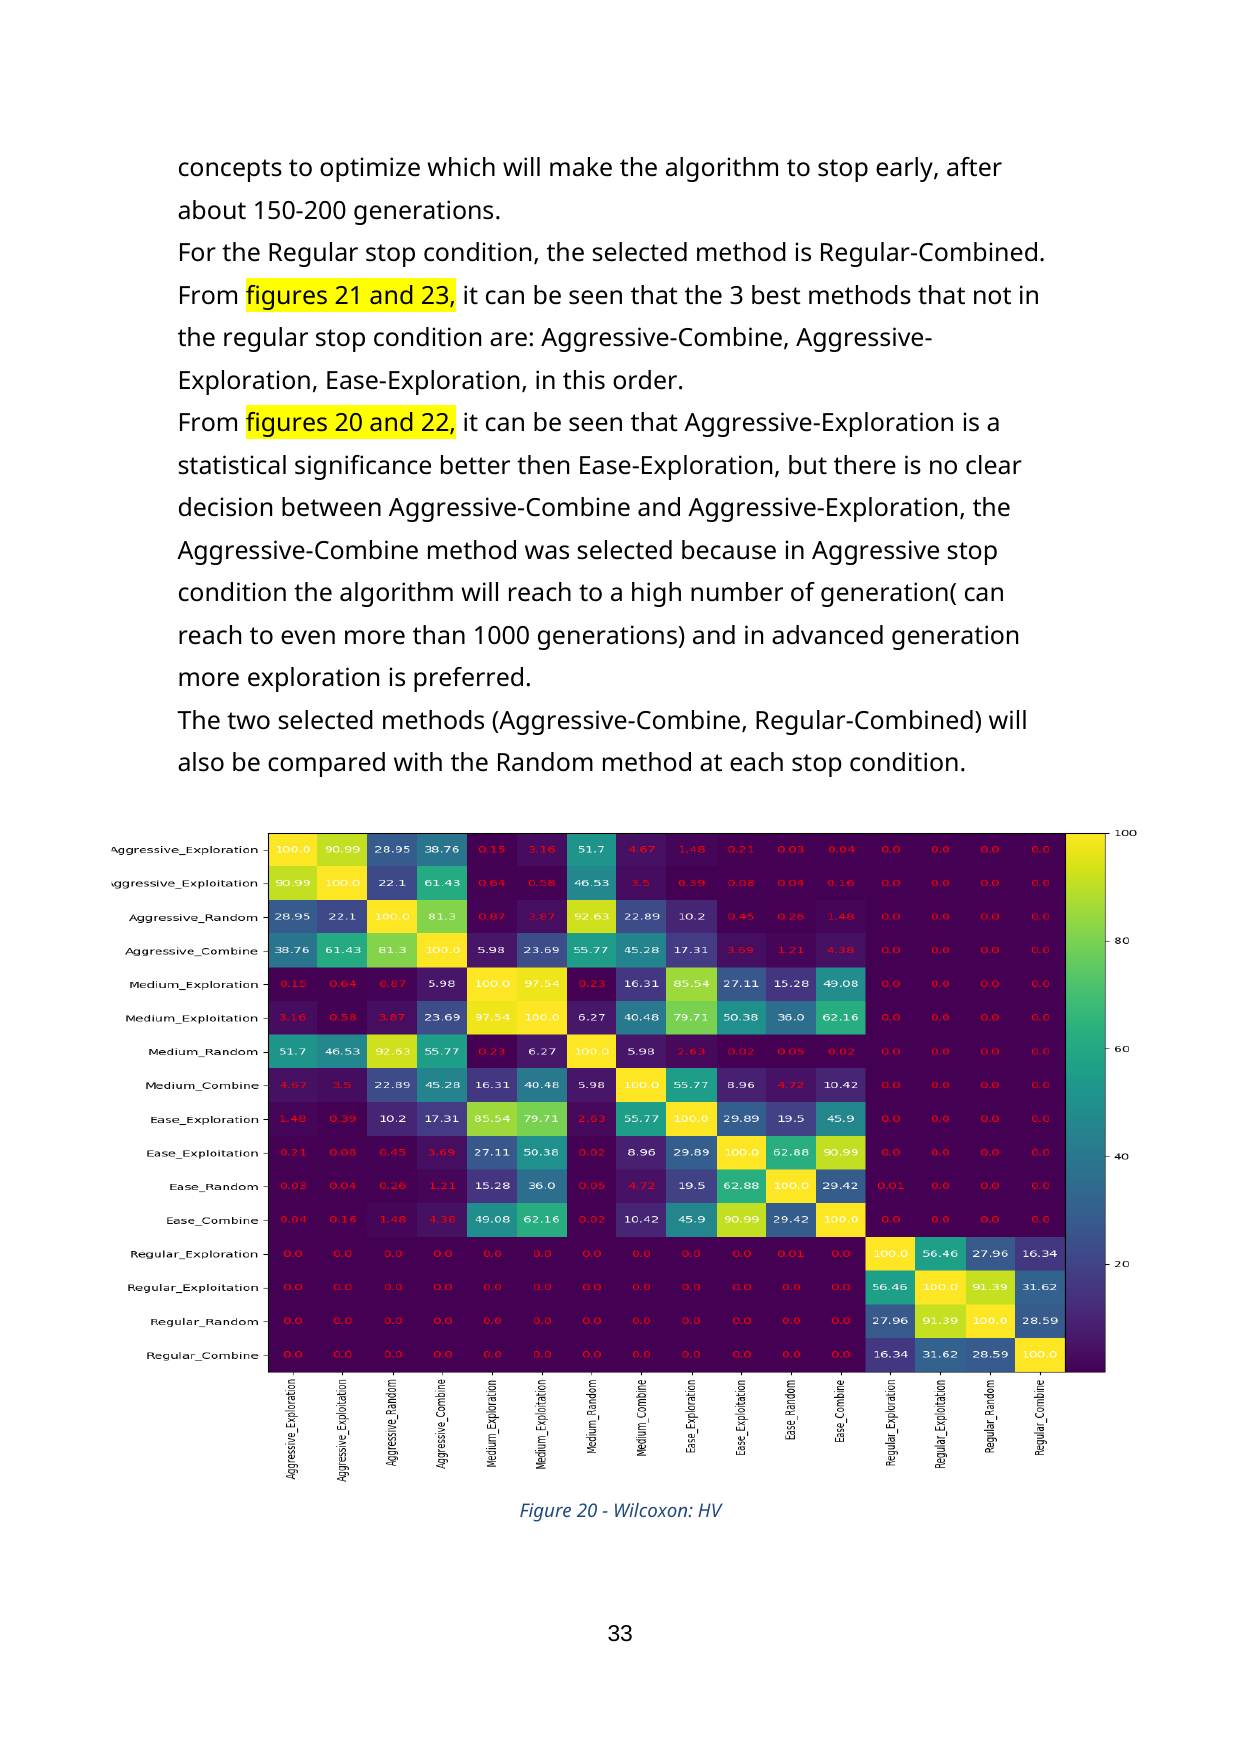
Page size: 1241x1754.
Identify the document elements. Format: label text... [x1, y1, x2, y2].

picture [111, 830, 1140, 1489]
text For the Regular stop condition, the selected method is Regular-Combined. [177, 235, 1063, 269]
text Figure 20 - Wilcoxon: HV [177, 1497, 1063, 1523]
text From figures 21 and 23, it can be seen that the 3 best methods that not in the regular stop condition are: Aggressive-Combine, Aggressive-Exploration, Ease-Exploration, in this order. [177, 277, 1063, 397]
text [177, 150, 1063, 227]
text From figures 20 and 22, it can be seen that Aggressive-Exploration is a statistical significance better then Ease-Exploration, but there is no clear decision between Aggressive-Combine and Aggressive-Exploration, the Aggressive-Combine method was selected because in Aggressive stop condition the algorithm will reach to a high number of generation( can reach to even more than 1000 generations) and in advanced generation more exploration is preferred. [177, 405, 1063, 694]
text The two selected methods (Aggressive-Combine, Regular-Combined) will also be compared with the Random method at each stop condition. [177, 702, 1063, 779]
